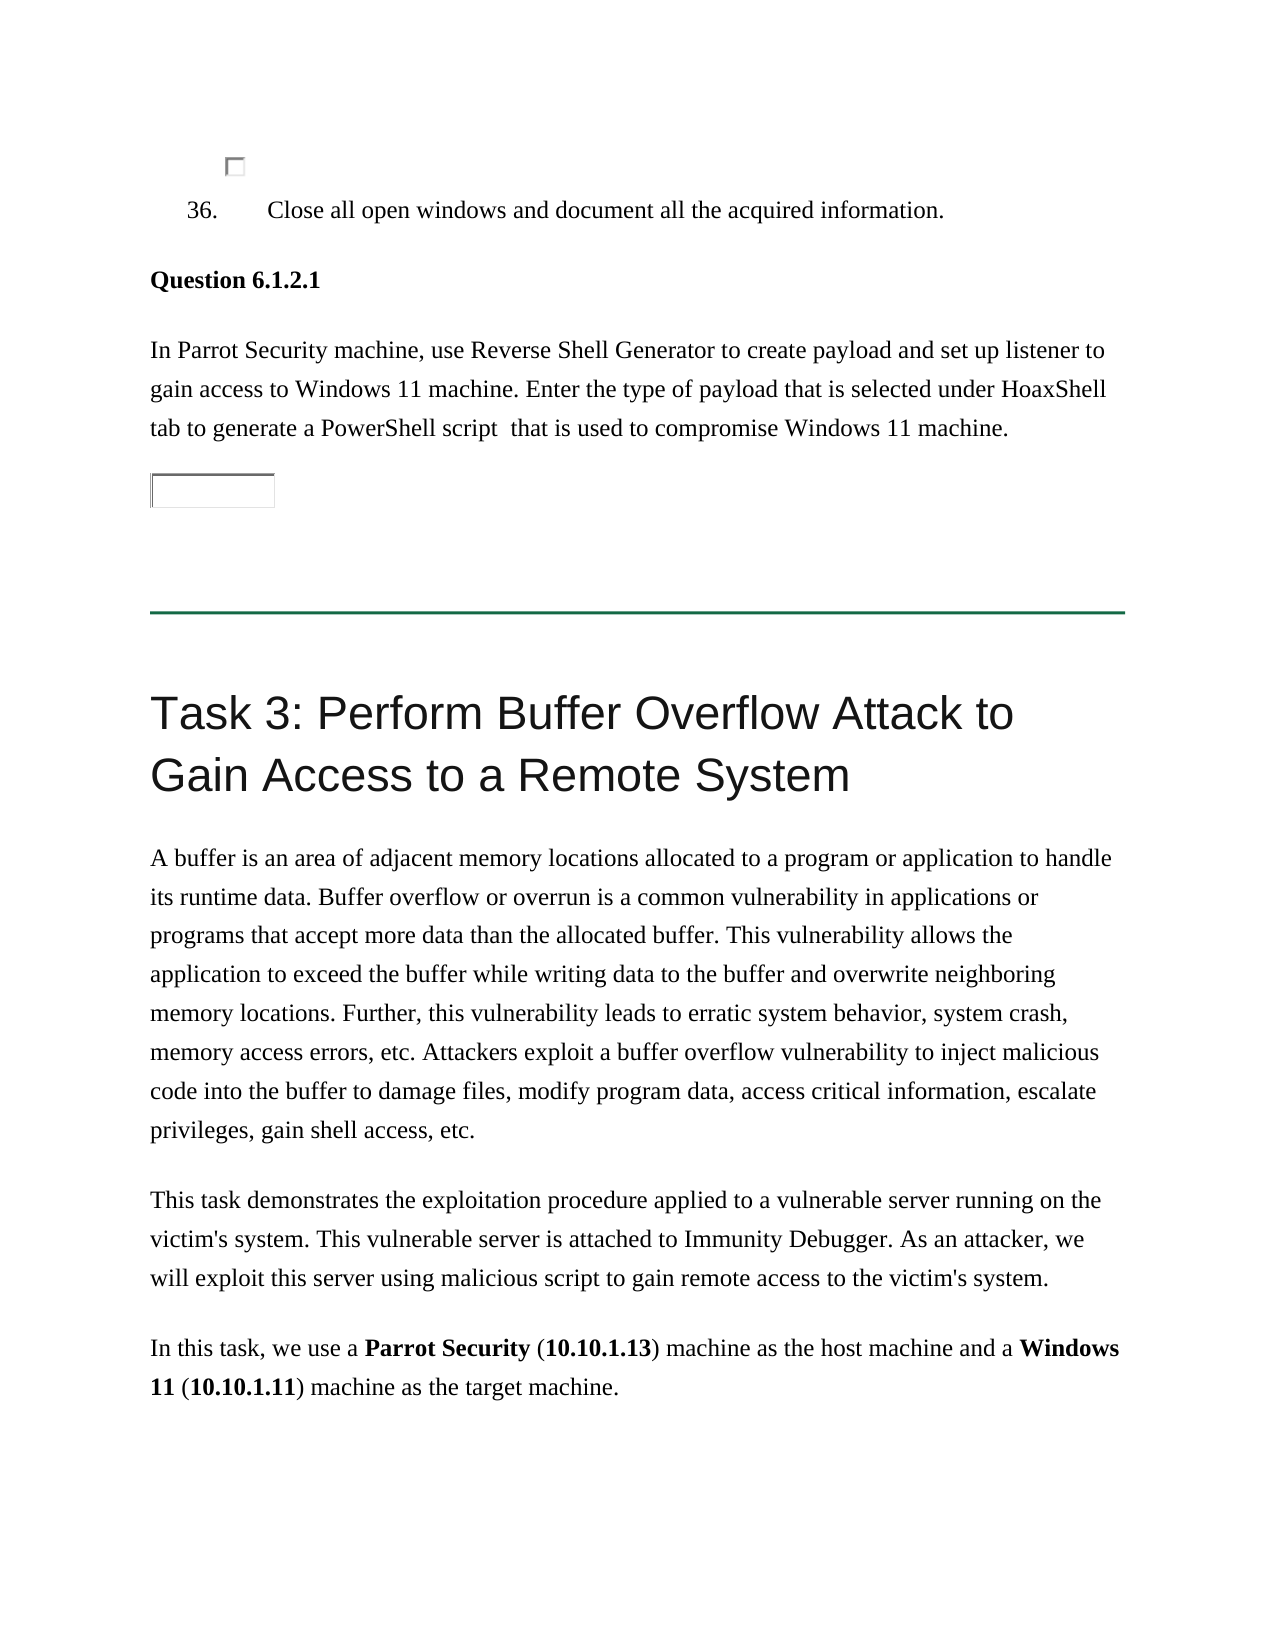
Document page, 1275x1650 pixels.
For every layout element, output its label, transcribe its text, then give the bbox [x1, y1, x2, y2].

text Question 6.1.2.1 [150, 255, 1125, 294]
text A buffer is an area of adjacent memory locations allocated to a program or application to handle its runtime data. Buffer overflow or overrun is a common vulnerability in applications or programs that accept more data than the allocated buffer. This vulnerability allows the application to exceed the buffer while writing data to the buffer and overwrite neighboring memory locations. Further, this vulnerability leads to erratic system behavior, system crash, memory access errors, etc. Attackers exploit a buffer overflow vulnerability to inject malicious code into the buffer to damage files, modify program data, access critical information, escalate privileges, gain shell access, etc. [150, 832, 1125, 1144]
text Task 3: Perform Buffer Overflow Attack to Gain Access to a Remote System [150, 677, 1125, 801]
text In Parrot Security machine, use Reverse Shell Generator to create payload and set up listener to gain access to Windows 11 machine. Enter the type of payload that is selected under HoaxShell tab to generate a PowerShell script that is used to compromise Windows 11 machine. [150, 325, 1125, 442]
list Close all open windows and document all the acquired information. [187, 150, 1094, 224]
text In this task, we use a Parrot Security (10.10.1.13) machine as the host machine and a Windows 11 (10.10.1.11) machine as the target machine. [150, 1323, 1125, 1401]
text This task demonstrates the exploitation procedure applied to a vulnerable server running on the victim's system. This vulnerable server is attached to Immunity Debugger. As an attacker, we will exploit this server using malicious script to gain remote access to the victim's system. [150, 1175, 1125, 1292]
